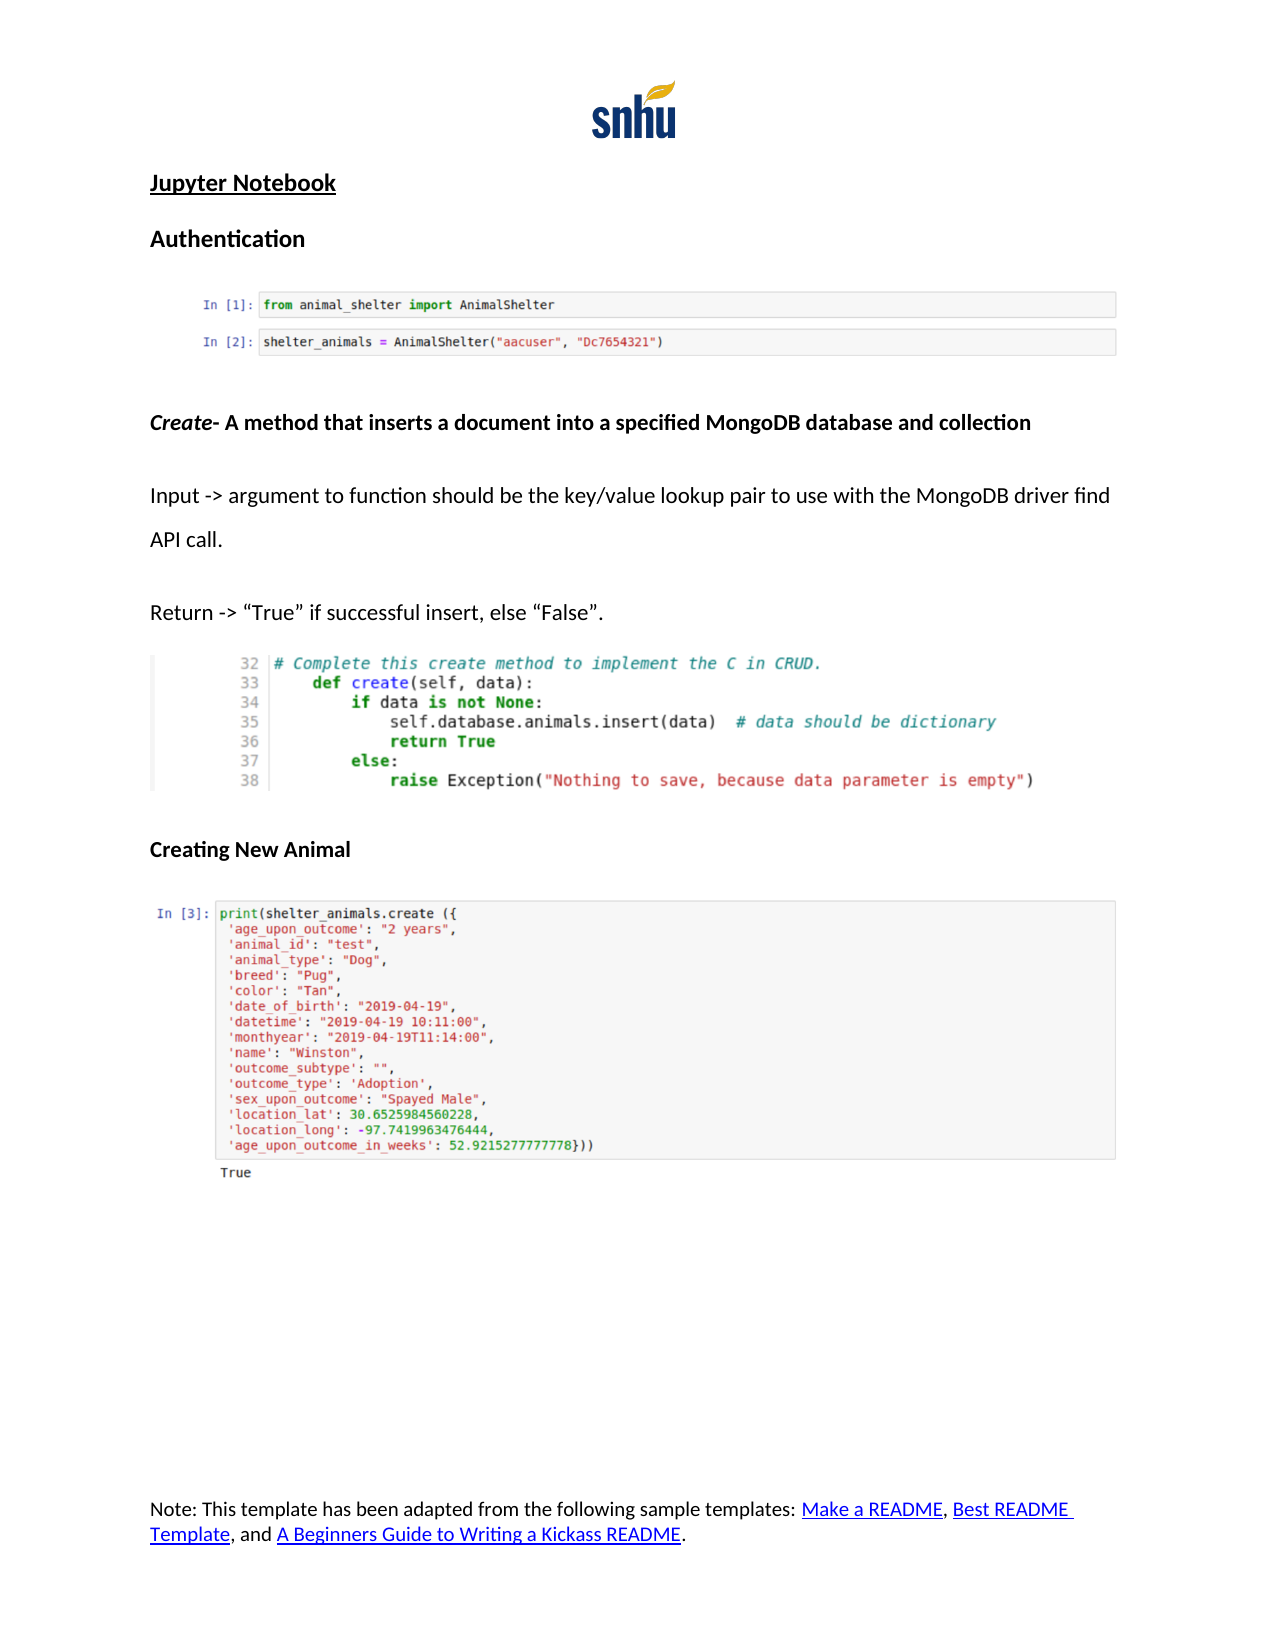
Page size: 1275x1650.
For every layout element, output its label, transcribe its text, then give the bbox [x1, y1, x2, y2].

text Return -> “True” if successful insert, else “False”. [150, 582, 1125, 626]
text Jupyter Notebook [150, 167, 1125, 198]
text Creating New Animal [150, 819, 1125, 863]
text Create- A method that inserts a document into a specified MongoDB database and collection [150, 393, 1125, 436]
text Input -> argument to function should be the key/value lookup pair to use with the MongoDB driver find API call. [150, 466, 1125, 553]
picture [150, 655, 1125, 791]
picture [150, 892, 1125, 1186]
picture [150, 279, 1125, 360]
text Authentication [150, 223, 1125, 254]
picture [573, 75, 702, 147]
